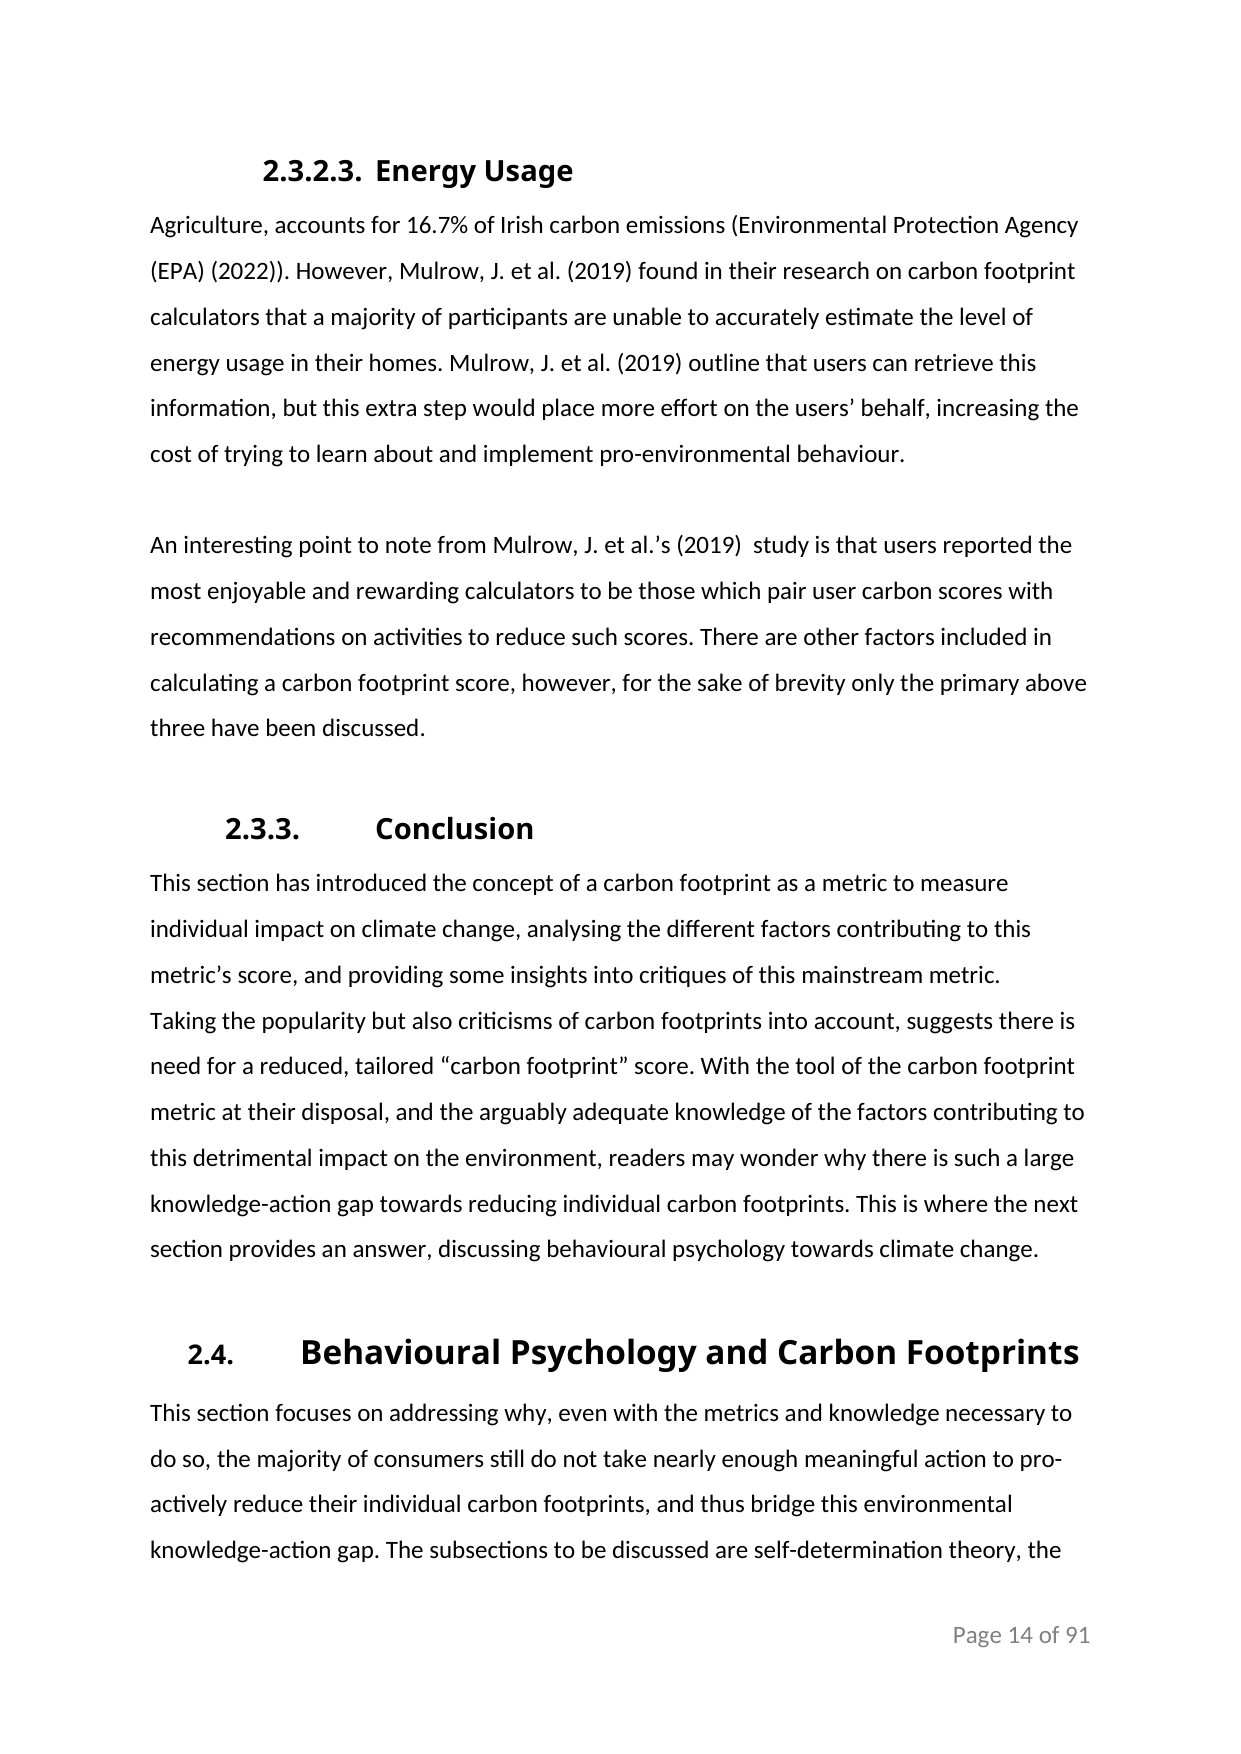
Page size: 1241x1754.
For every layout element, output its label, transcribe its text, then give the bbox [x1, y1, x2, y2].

text This section has introduced the concept of a carbon footprint as a metric to measure individual impact on climate change, analysing the different factors contributing to this metric’s score, and providing some insights into critiques of this mainstream metric. [150, 868, 1090, 989]
text An interesting point to note from Mulrow, J. et al.’s (2019) study is that users reported the most enjoyable and rewarding calculators to be those which pair user carbon scores with recommendations on activities to reduce such scores. There are other factors included in calculating a carbon footprint score, however, for the sake of brevity only the primary above three have been discussed. [150, 529, 1090, 743]
subtitle Conclusion [209, 808, 1090, 848]
subtitle Behavioural Psychology and Carbon Footprints [187, 1329, 1090, 1374]
text Agriculture, accounts for 16.7% of Irish carbon emissions (Environmental Protection Agency (EPA) (2022)). However, Mulrow, J. et al. (2019) found in their research on carbon footprint calculators that a majority of participants are unable to accurately estimate the level of energy usage in their homes. Mulrow, J. et al. (2019) outline that users can retrieve this information, but this extra step would place more effort on the users’ behalf, increasing the cost of trying to learn about and implement pro-environmental behaviour. [150, 209, 1090, 469]
text Taking the popularity but also criticisms of carbon footprints into account, suggests there is need for a reduced, tailored “carbon footprint” score. With the tool of the carbon footprint metric at their disposal, and the arguably adequate knowledge of the factors contributing to this detrimental impact on the environment, readers may wonder why there is such a large knowledge-action gap towards reducing individual carbon footprints. This is where the next section provides an answer, discussing behavioural psychology towards climate change. [150, 1005, 1090, 1264]
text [150, 1397, 1090, 1565]
subtitle Energy Usage [262, 150, 1090, 190]
